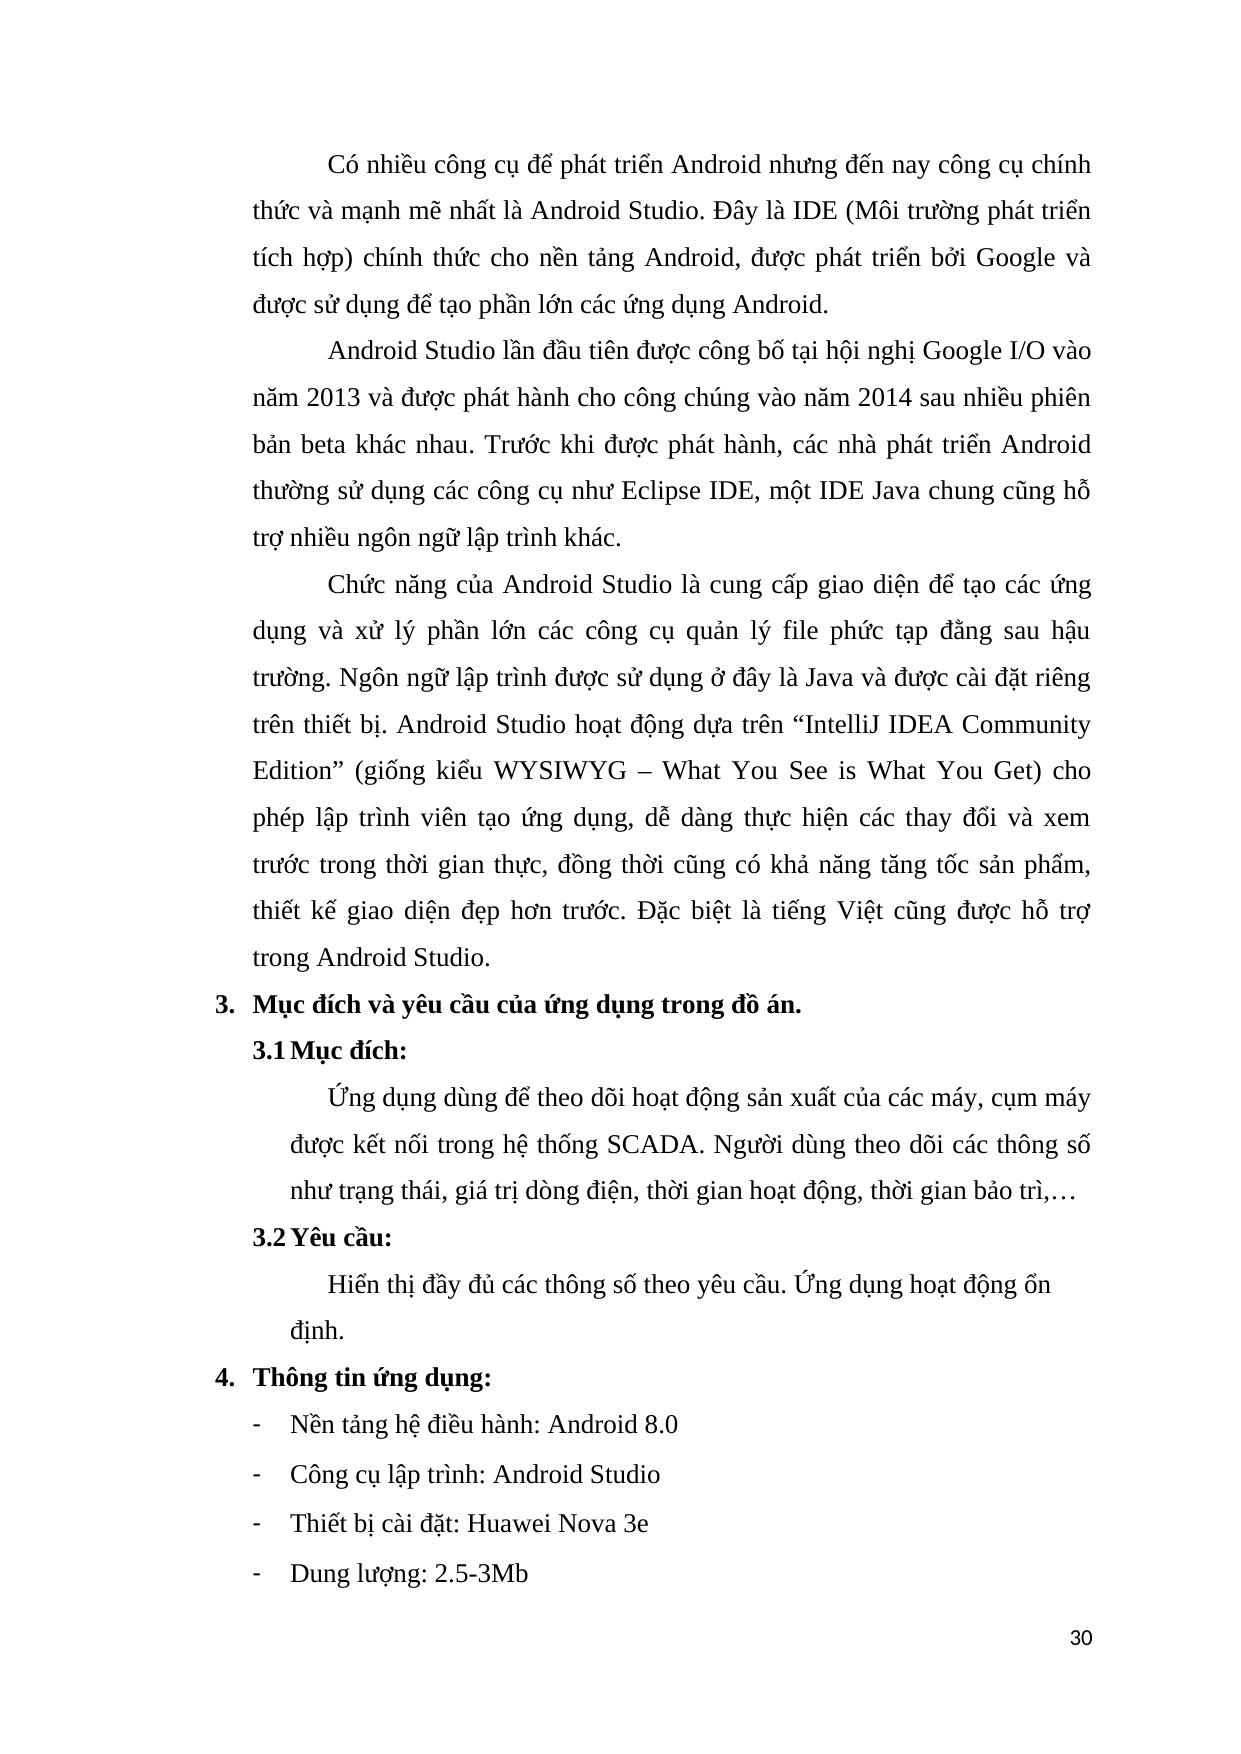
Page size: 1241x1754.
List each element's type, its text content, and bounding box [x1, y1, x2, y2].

list Nền tảng hệ điều hành: Android 8.0 [252, 1408, 1092, 1441]
list Android Studio lần đầu tiên được công bố tại hội nghị Google I/O vào năm 2013 và được phát hành cho công chúng vào năm 2014 sau nhiều phiên bản beta khác nhau. Trước khi được phát hành, các nhà phát triển Android thường sử dụng các công cụ như Eclipse IDE, một IDE Java chung cũng hỗ trợ nhiều ngôn ngữ lập trình khác. [252, 334, 1092, 552]
list Thiết bị cài đặt: Huawei Nova 3e [252, 1507, 1092, 1540]
list Mục đích và yêu cầu của ứng dụng trong đồ án. [215, 988, 1092, 1019]
list Mục đích: [252, 1034, 1092, 1066]
list Yêu cầu: [252, 1221, 1092, 1252]
list Chức năng của Android Studio là cung cấp giao diện để tạo các ứng dụng và xử lý phần lớn các công cụ quản lý file phức tạp đằng sau hậu trường. Ngôn ngữ lập trình được sử dụng ở đây là Java và được cài đặt riêng trên thiết bị. Android Studio hoạt động dựa trên “IntelliJ IDEA Community Edition” (giống kiểu WYSIWYG – What You See is What You Get) cho phép lập trình viên tạo ứng dụng, dễ dàng thực hiện các thay đổi và xem trước trong thời gian thực, đồng thời cũng có khả năng tăng tốc sản phẩm, thiết kế giao diện đẹp hơn trước. Đặc biệt là tiếng Việt cũng được hỗ trợ trong Android Studio. [252, 568, 1092, 972]
list Có nhiều công cụ để phát triển Android nhưng đến nay công cụ chính thức và mạnh mẽ nhất là Android Studio. Đây là IDE (Môi trường phát triển tích hợp) chính thức cho nền tảng Android, được phát triển bởi Google và được sử dụng để tạo phần lớn các ứng dụng Android. [252, 148, 1092, 319]
list Thông tin ứng dụng: [215, 1361, 1092, 1392]
list Hiển thị đầy đủ các thông số theo yêu cầu. Ứng dụng hoạt động ổn định. [290, 1268, 1092, 1346]
list Ứng dụng dùng để theo dõi hoạt động sản xuất của các máy, cụm máy được kết nối trong hệ thống SCADA. Người dùng theo dõi các thông số như trạng thái, giá trị dòng điện, thời gian hoạt động, thời gian bảo trì,… [290, 1081, 1092, 1206]
list Dung lượng: 2.5-3Mb [252, 1556, 1092, 1589]
list Công cụ lập trình: Android Studio [252, 1457, 1092, 1490]
